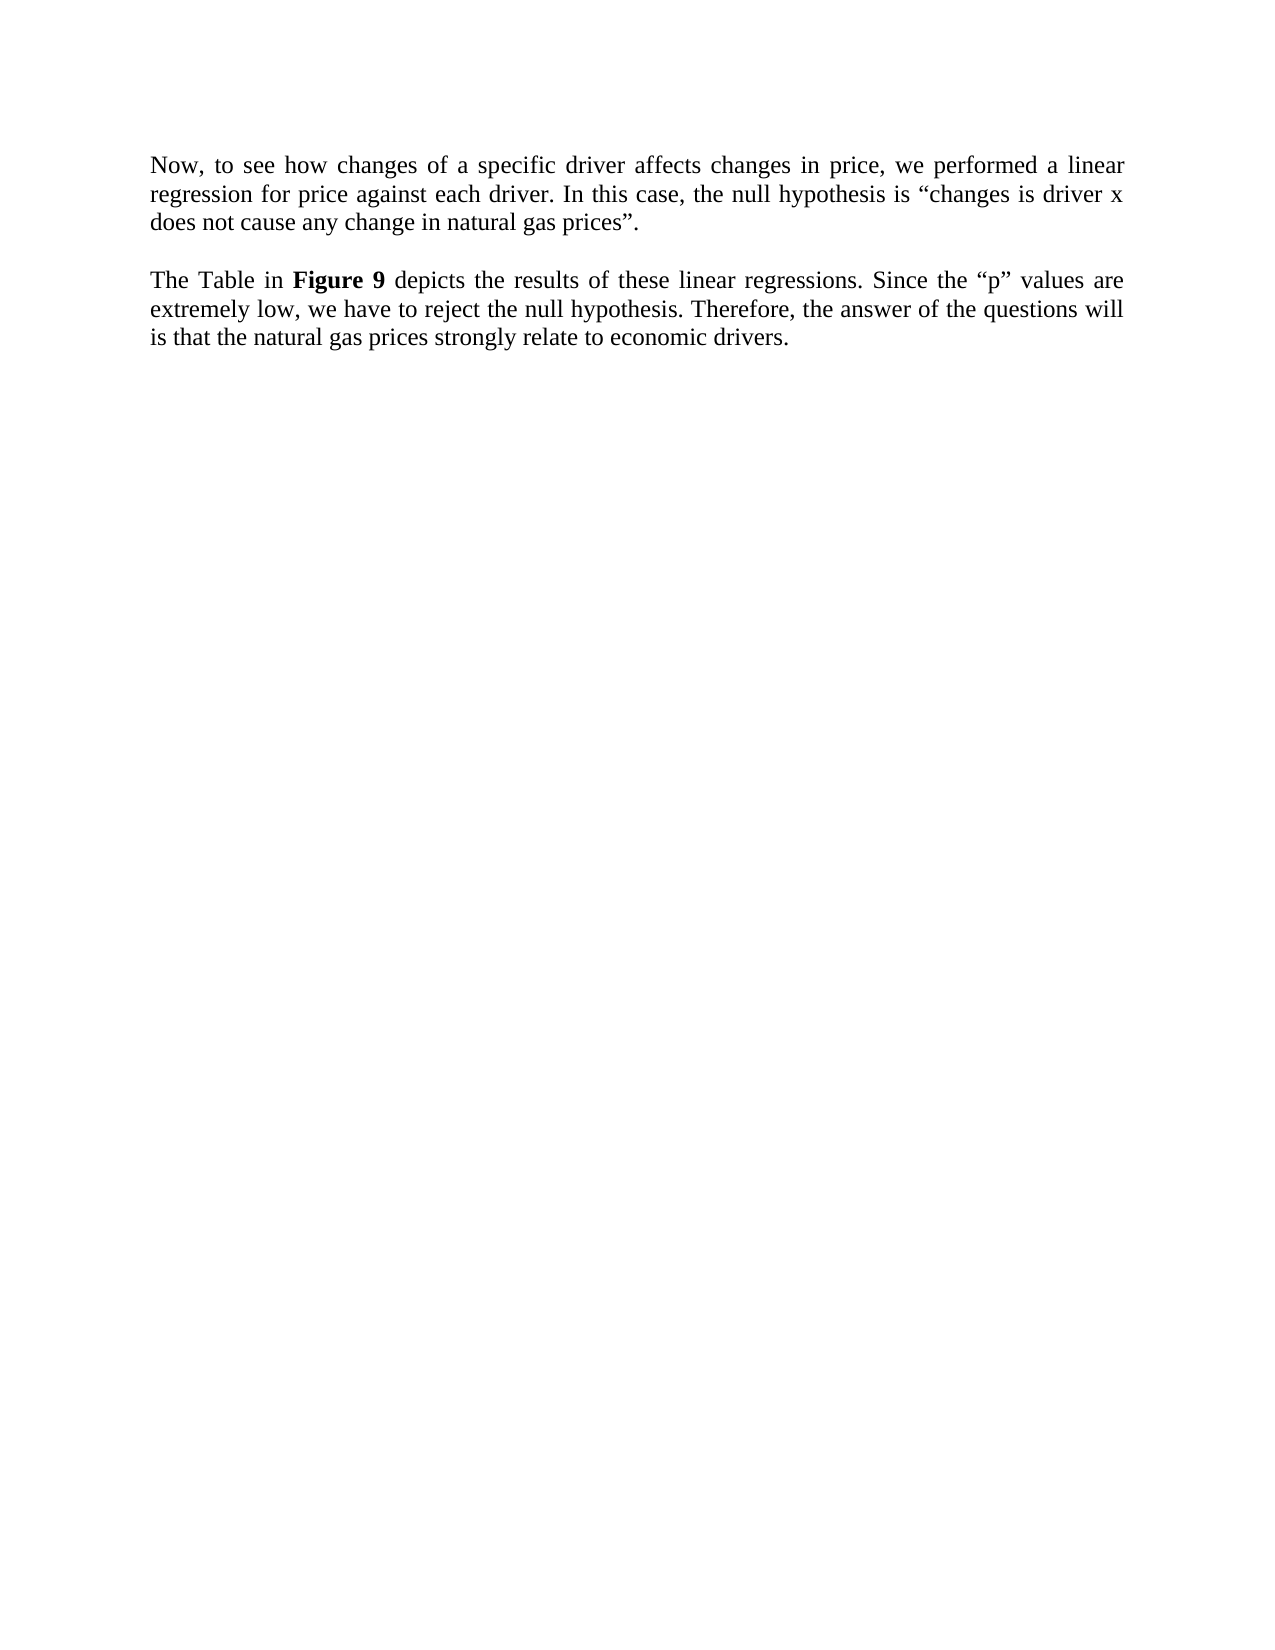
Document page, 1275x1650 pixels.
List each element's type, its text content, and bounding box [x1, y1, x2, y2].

text Now, to see how changes of a specific driver affects changes in price, we performed a linear regression for price against each driver. In this case, the null hypothesis is “changes is driver x does not cause any change in natural gas prices”. [150, 150, 1125, 236]
text The Table in Figure 9 depicts the results of these linear regressions. Since the “p” values are extremely low, we have to reject the null hypothesis. Therefore, the answer of the questions will is that the natural gas prices strongly relate to economic drivers. [150, 265, 1125, 351]
